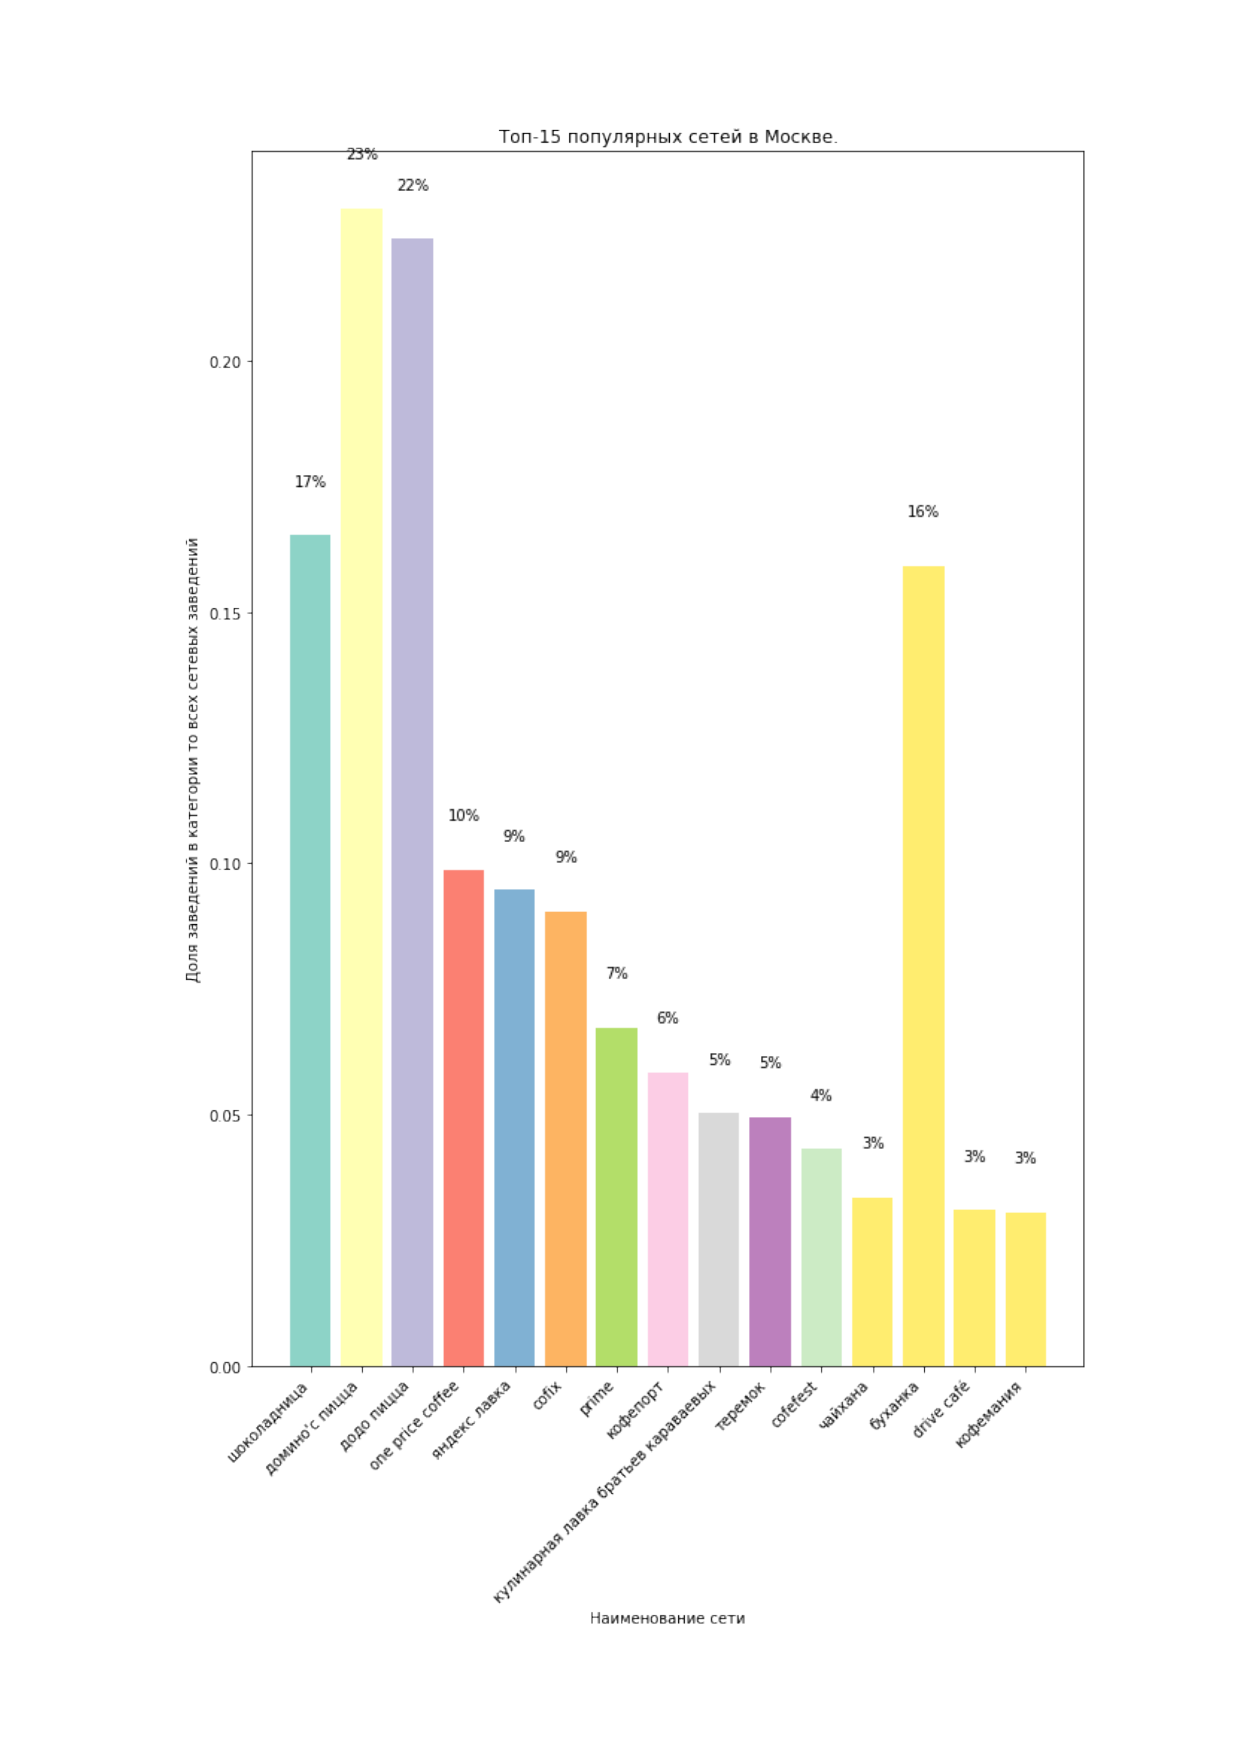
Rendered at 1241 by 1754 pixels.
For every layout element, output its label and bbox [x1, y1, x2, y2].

picture [177, 118, 1094, 1636]
